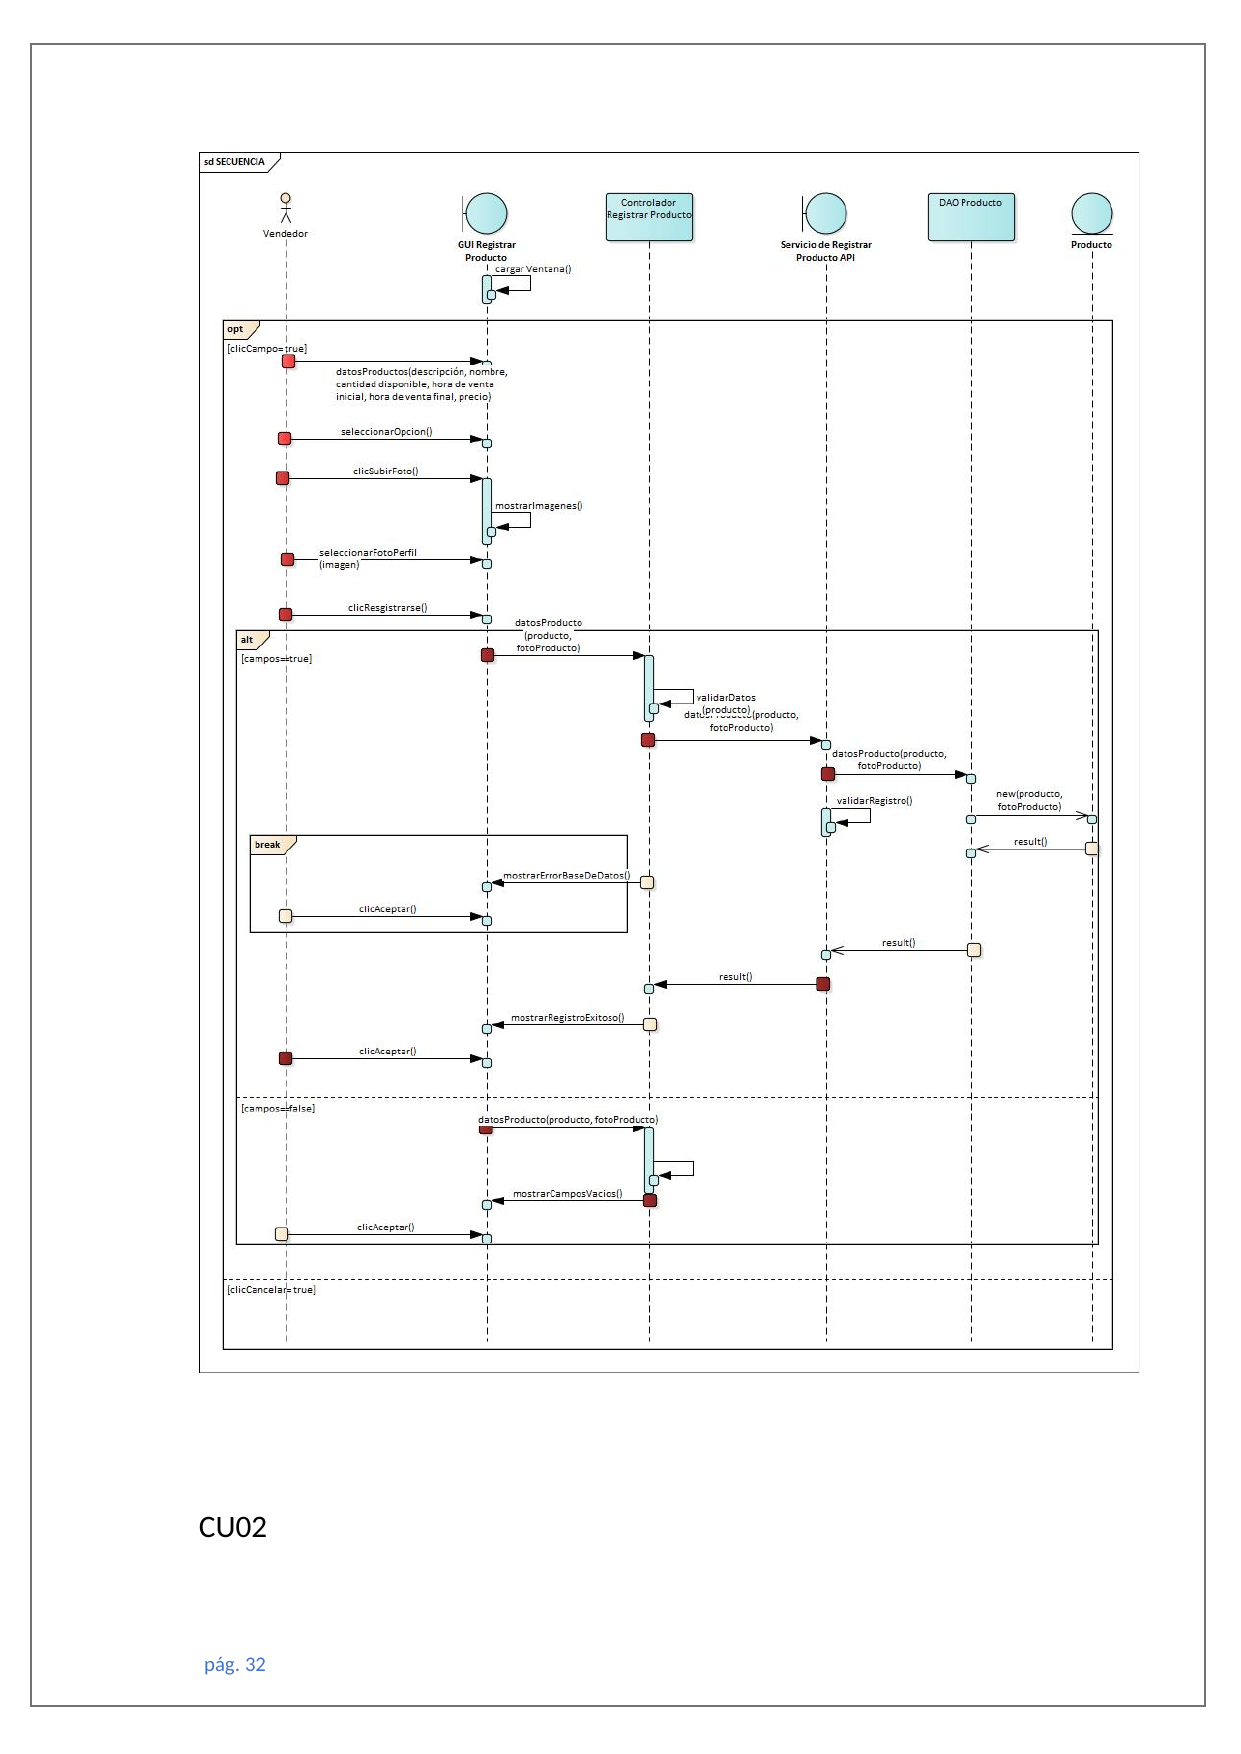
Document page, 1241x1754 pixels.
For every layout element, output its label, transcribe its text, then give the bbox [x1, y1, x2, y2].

picture [198, 152, 1140, 1373]
text CU02 [199, 1507, 1040, 1545]
